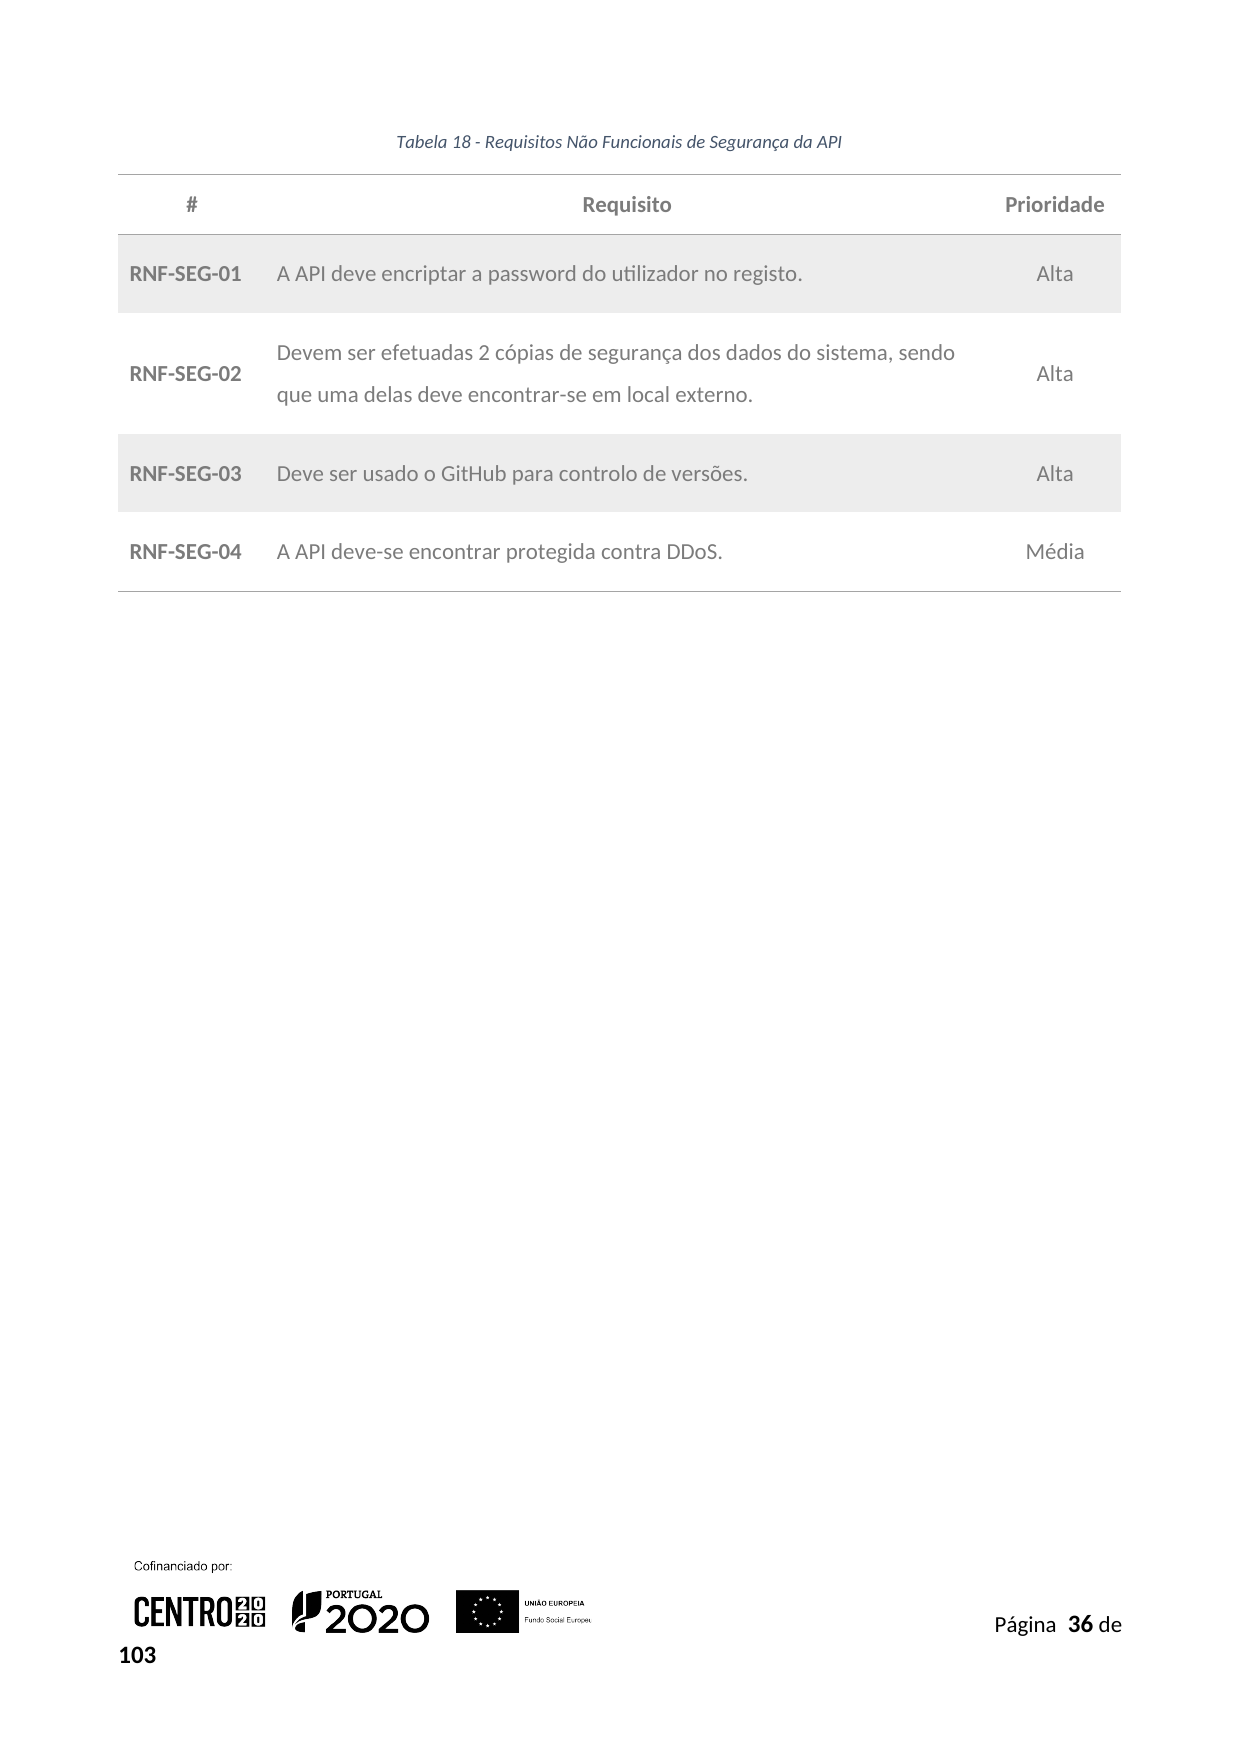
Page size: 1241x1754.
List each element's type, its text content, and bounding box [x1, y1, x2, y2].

picture [134, 1561, 592, 1633]
table_cell RNF-SEG-01 [118, 235, 265, 313]
table_cell RNF-SEG-04 [118, 513, 265, 591]
table_header Prioridade [989, 175, 1121, 233]
table_cell A API deve encriptar a password do utilizador no registo. [265, 235, 989, 313]
table_header Requisito [265, 175, 989, 233]
table_cell Alta [989, 235, 1121, 313]
table_cell Média [989, 513, 1121, 591]
table_cell Devem ser efetuadas 2 cópias de segurança dos dados do sistema, sendo que uma delas deve encontrar-se em local externo. [265, 313, 989, 434]
table_cell RNF-SEG-02 [118, 313, 265, 434]
table_cell RNF-SEG-03 [118, 434, 265, 512]
table_header # [118, 175, 265, 233]
table_cell A API deve-se encontrar protegida contra DDoS. [265, 513, 989, 591]
table_cell Alta [989, 434, 1121, 512]
table_cell Deve ser usado o GitHub para controlo de versões. [265, 434, 989, 512]
table_cell Alta [989, 313, 1121, 434]
text Tabela 18 - Requisitos Não Funcionais de Segurança da API [118, 131, 1122, 153]
